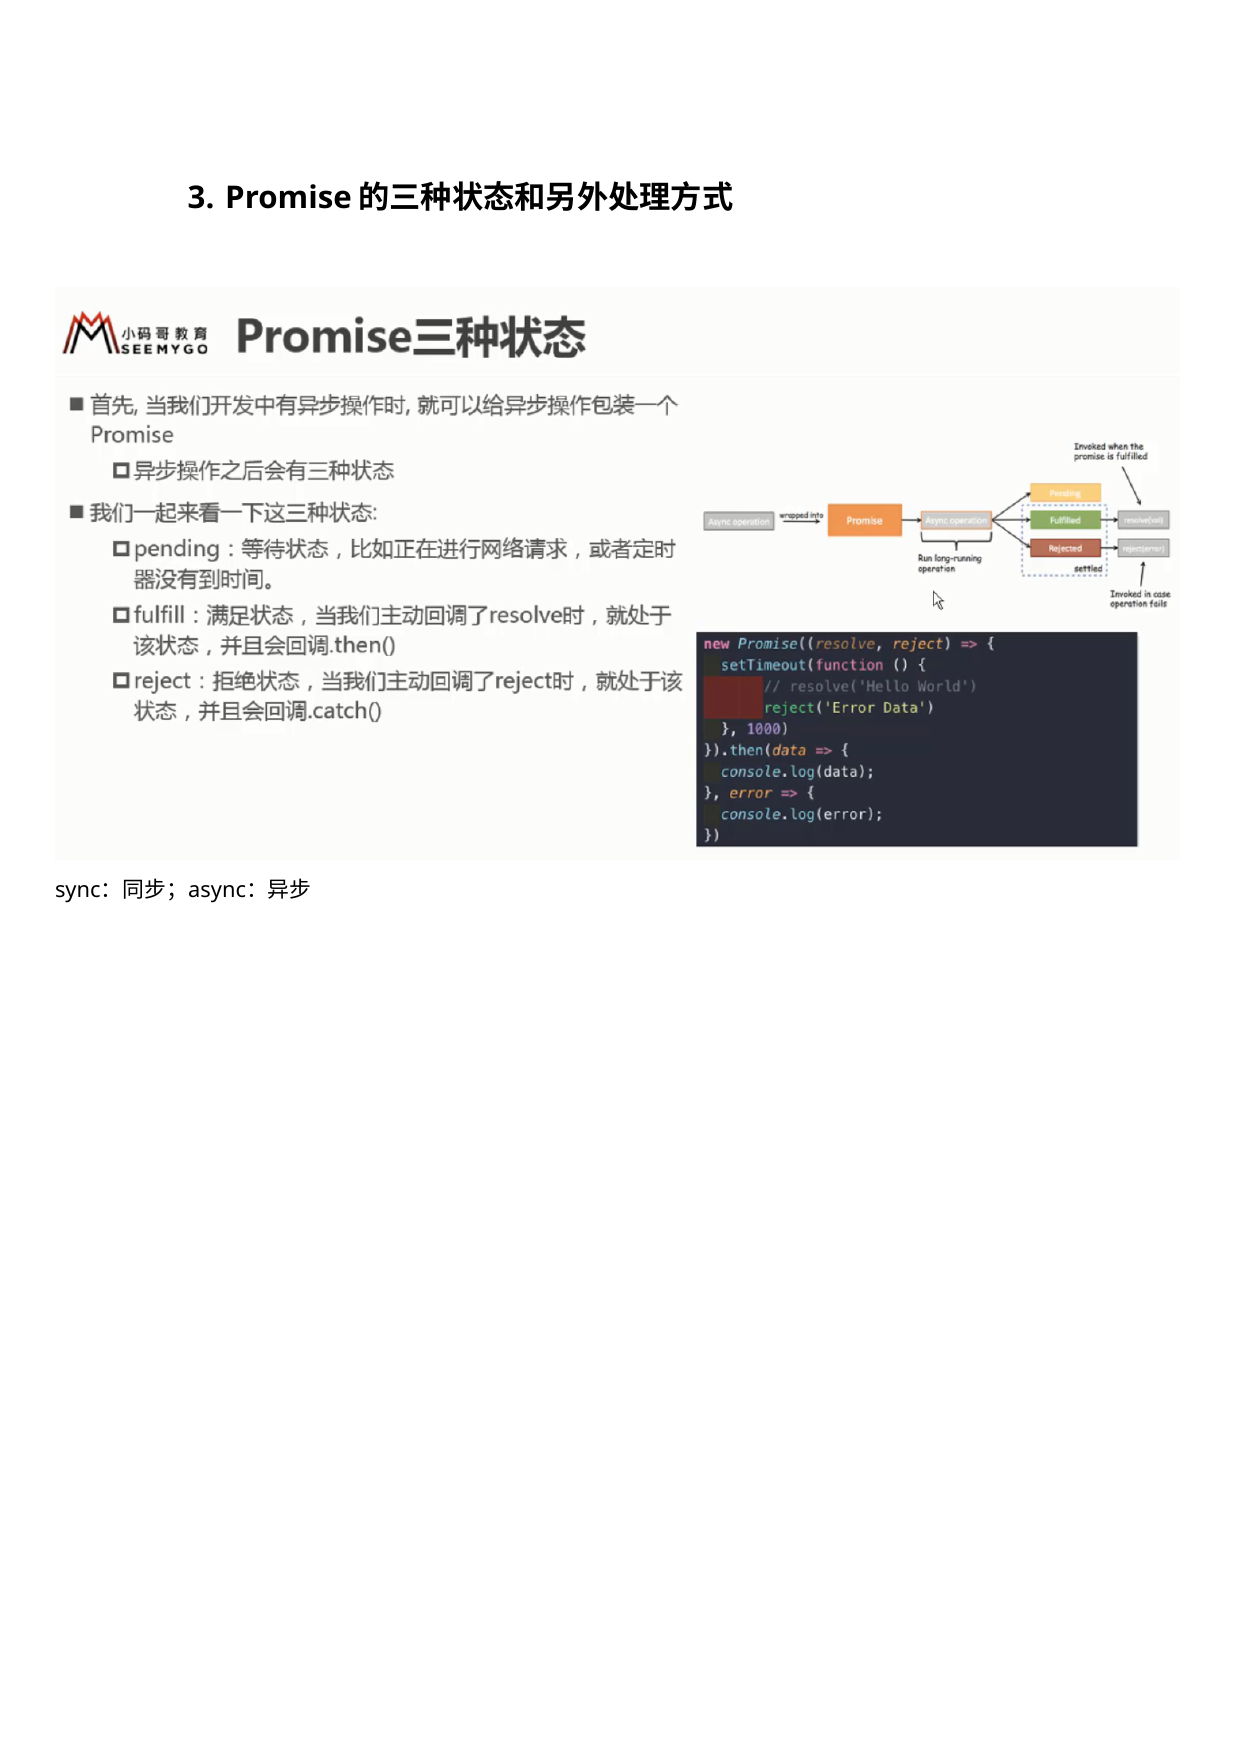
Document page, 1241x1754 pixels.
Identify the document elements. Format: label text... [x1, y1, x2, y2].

text sync：同步；async：异步 [55, 872, 1191, 905]
picture [54, 287, 1180, 860]
subtitle Promise的三种状态和另外处理方式 [187, 162, 1053, 227]
